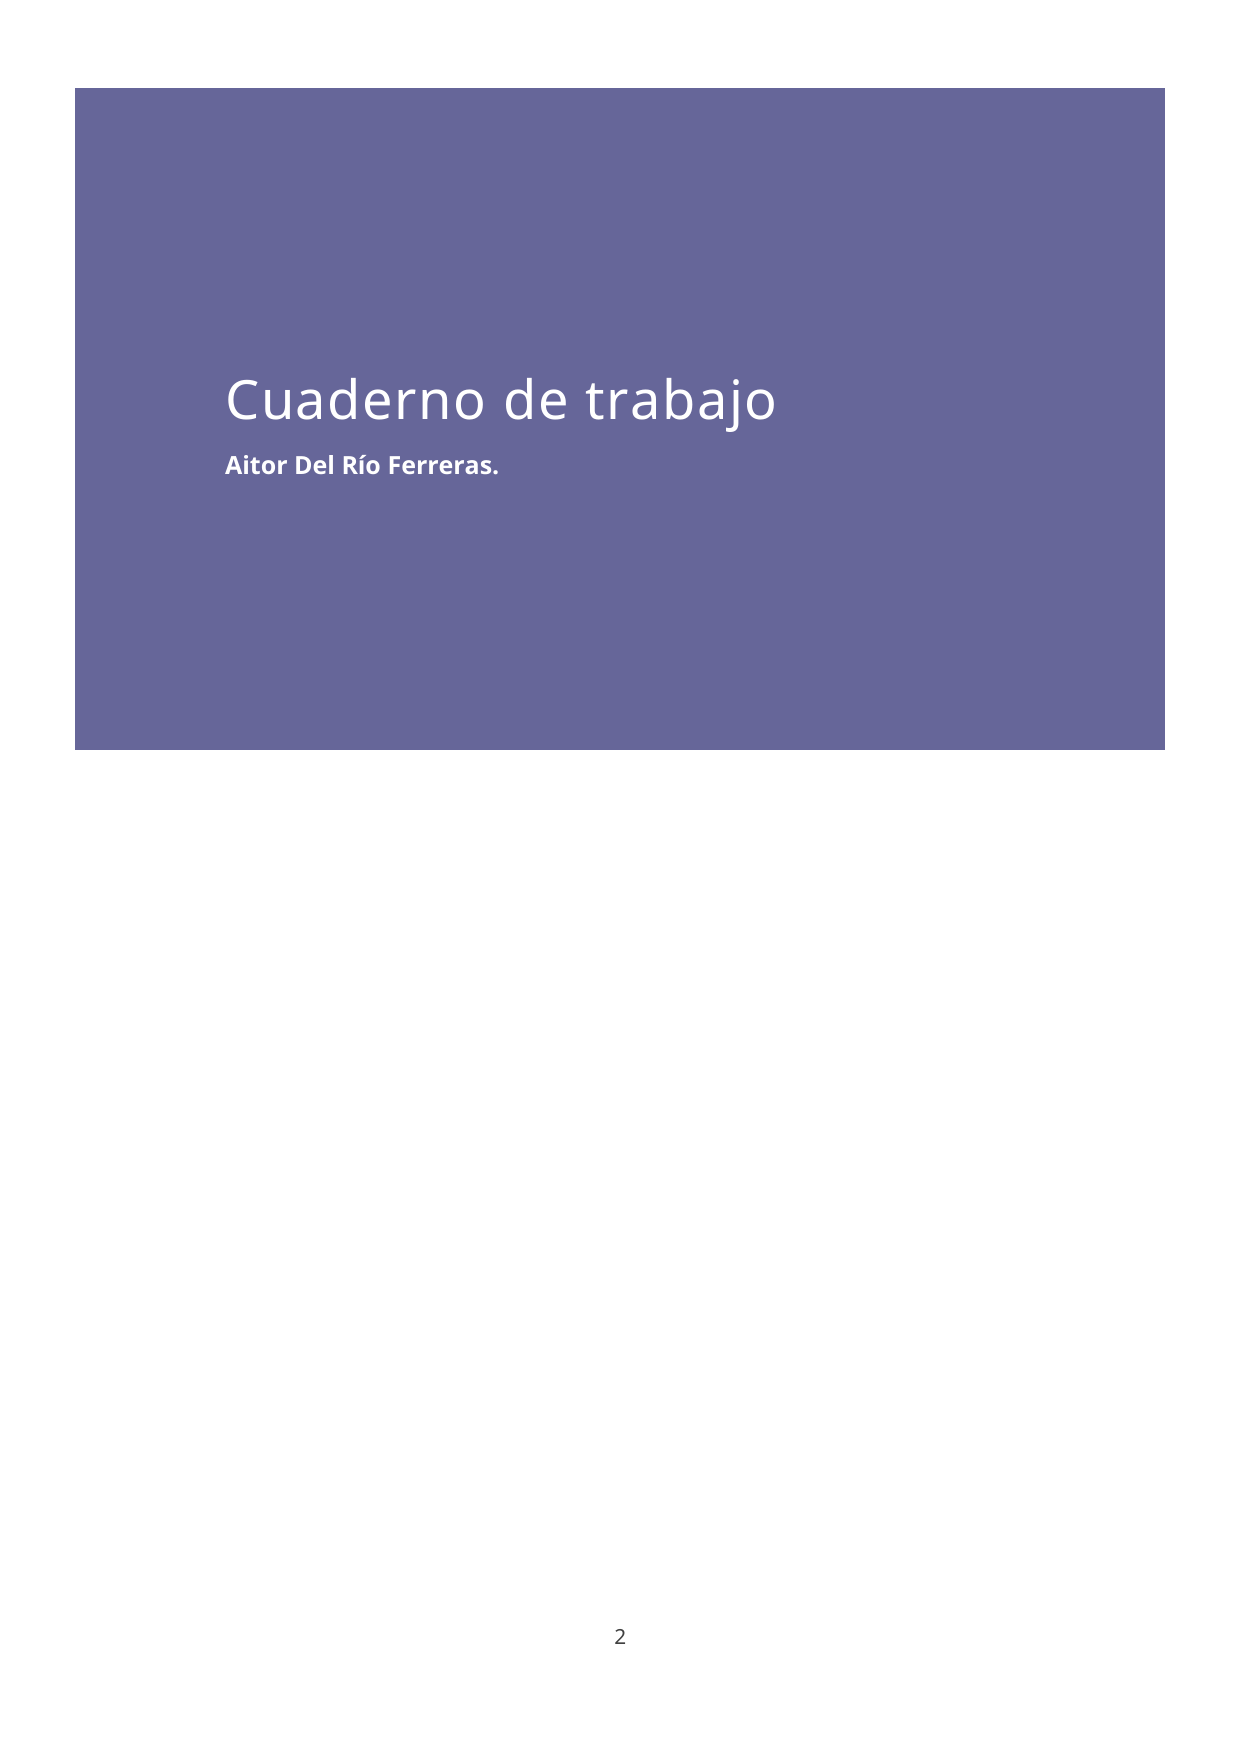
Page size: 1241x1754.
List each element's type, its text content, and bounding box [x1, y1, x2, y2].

table_cell Cuaderno de trabajo Aitor Del Río Ferreras. [75, 88, 1165, 750]
